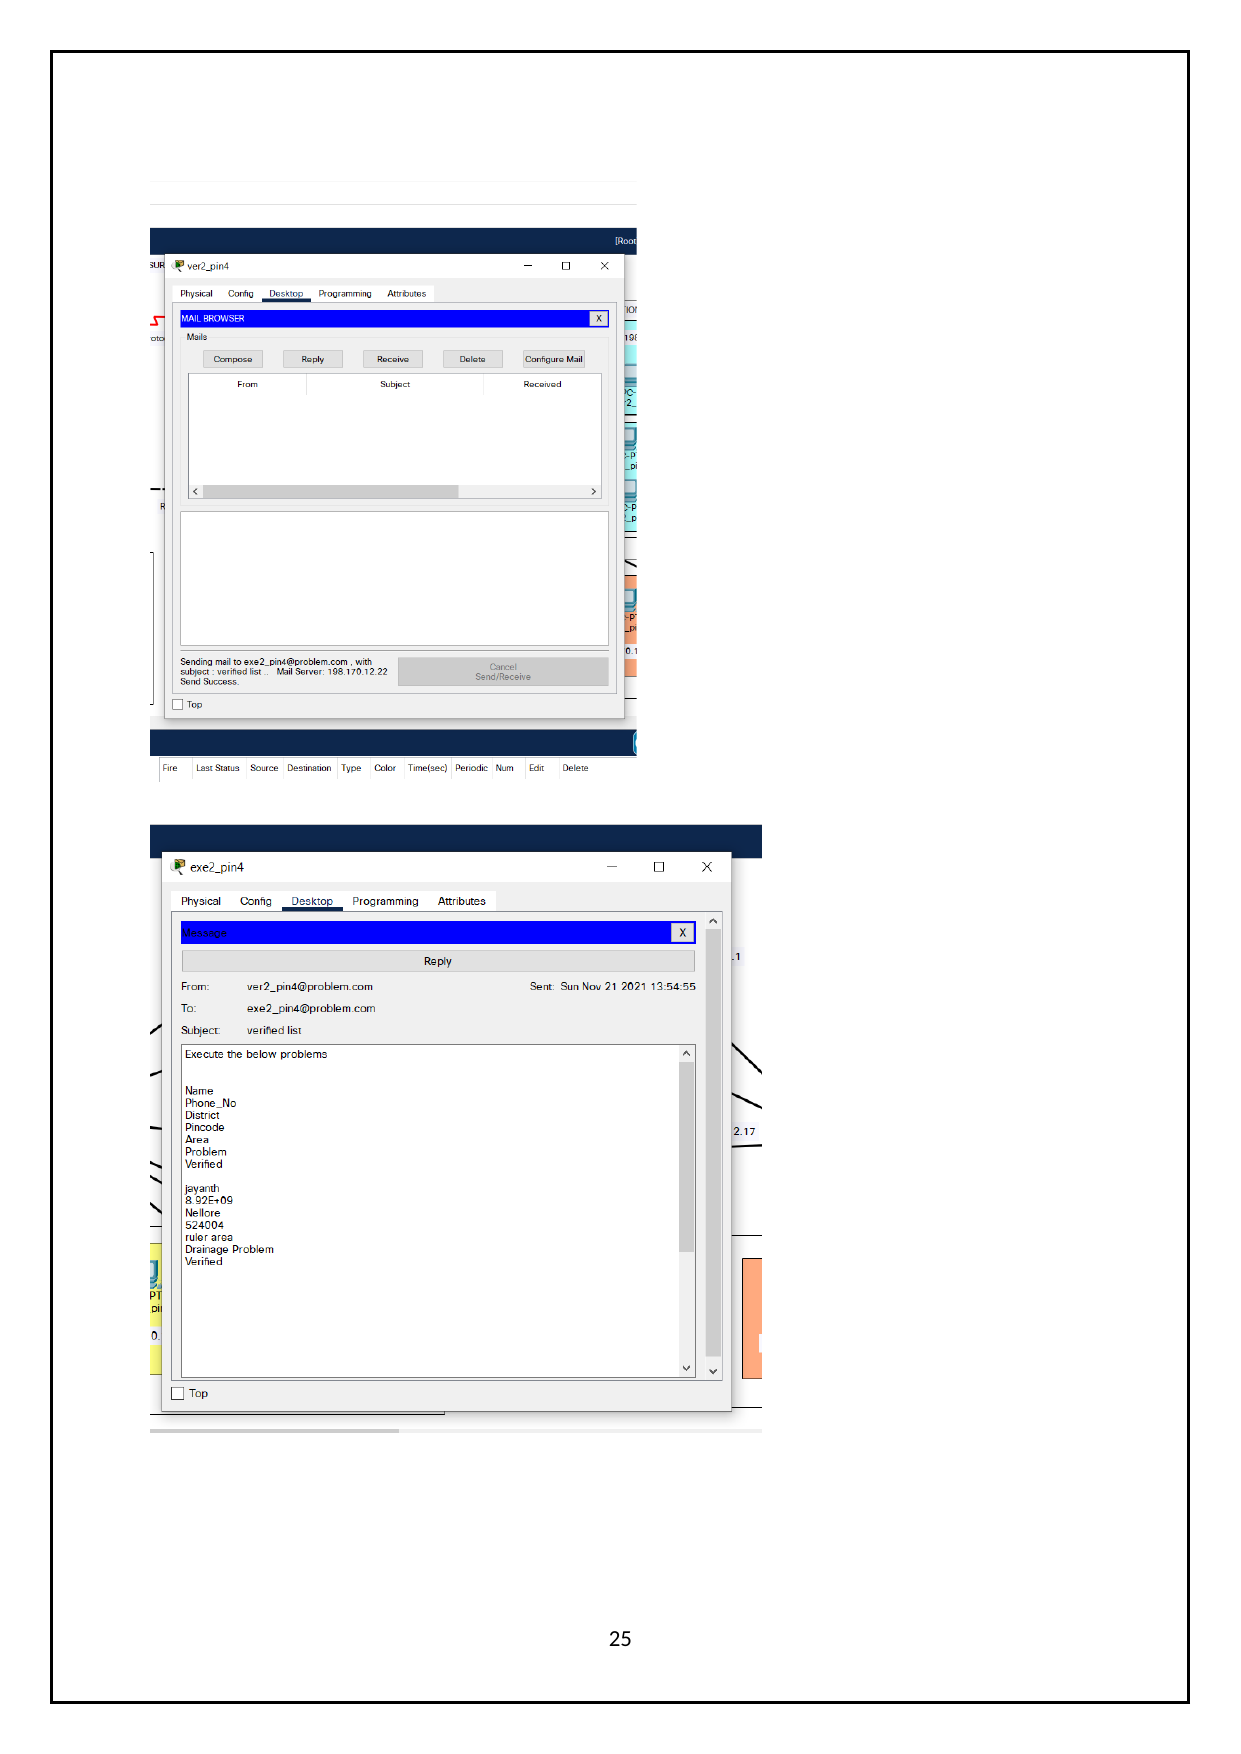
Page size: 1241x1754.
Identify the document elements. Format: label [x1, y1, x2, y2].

picture [150, 150, 637, 782]
picture [150, 800, 762, 1433]
